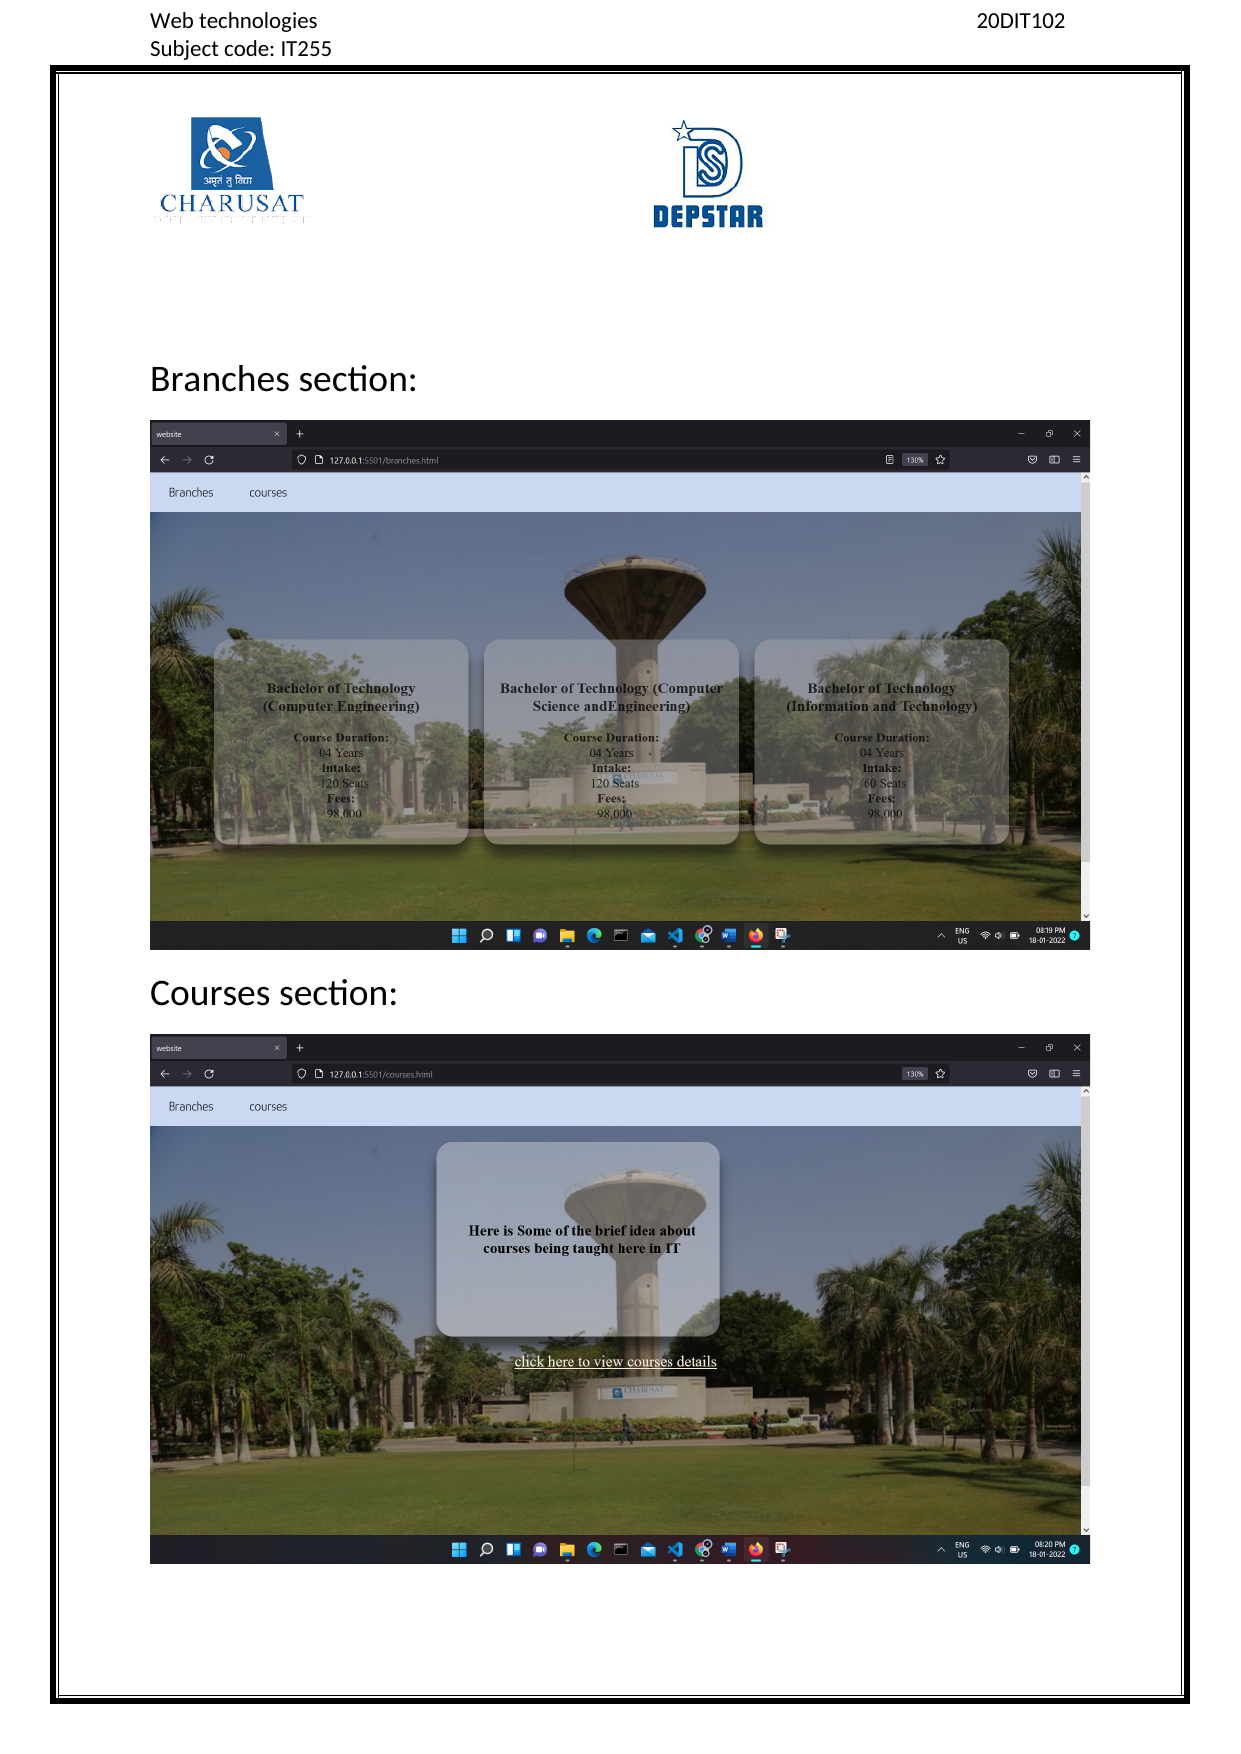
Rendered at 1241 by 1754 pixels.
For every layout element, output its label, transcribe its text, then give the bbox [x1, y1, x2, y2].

text Branches section: [150, 355, 1090, 401]
text Courses section: [150, 968, 1090, 1014]
picture [622, 90, 796, 261]
picture [150, 97, 314, 261]
picture [150, 1034, 1091, 1564]
picture [150, 420, 1091, 950]
